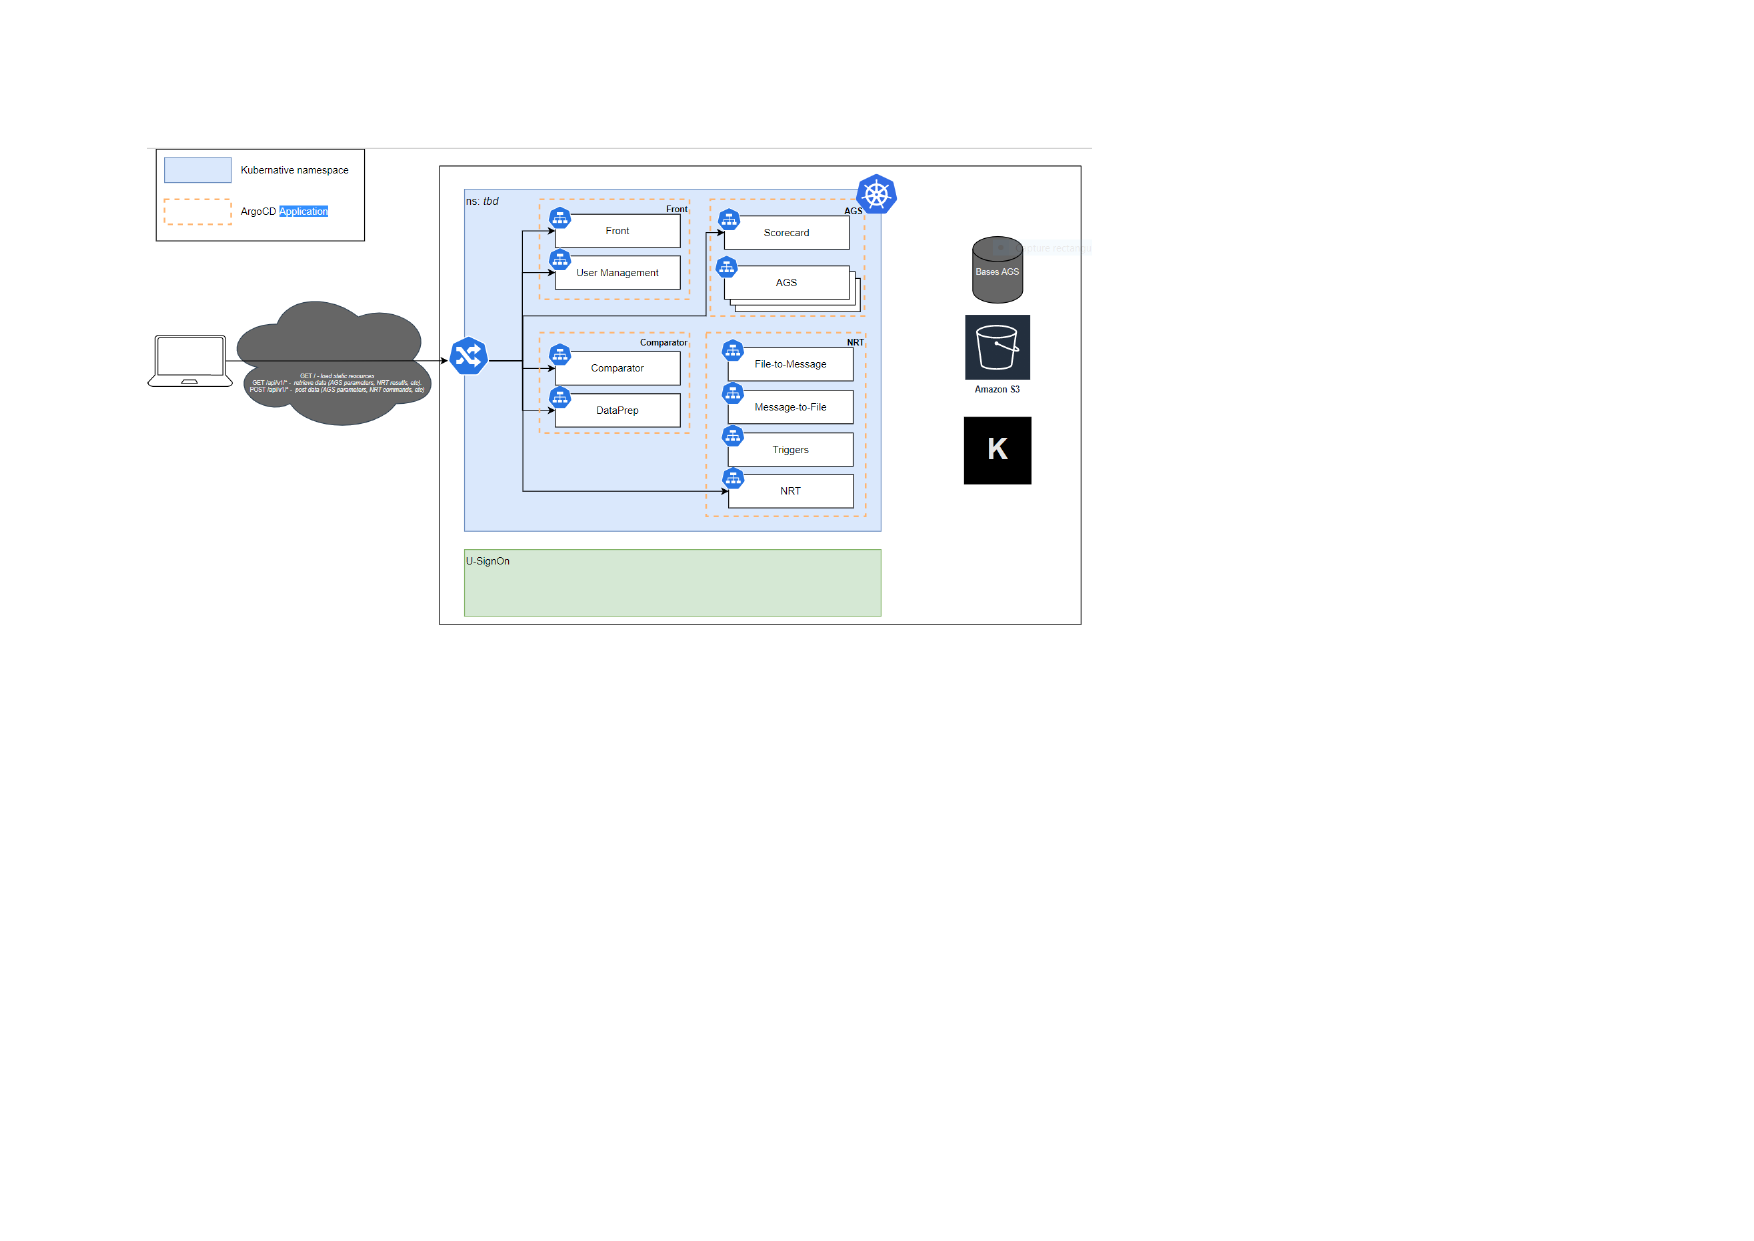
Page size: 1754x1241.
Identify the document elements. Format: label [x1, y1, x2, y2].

picture [147, 147, 1092, 631]
